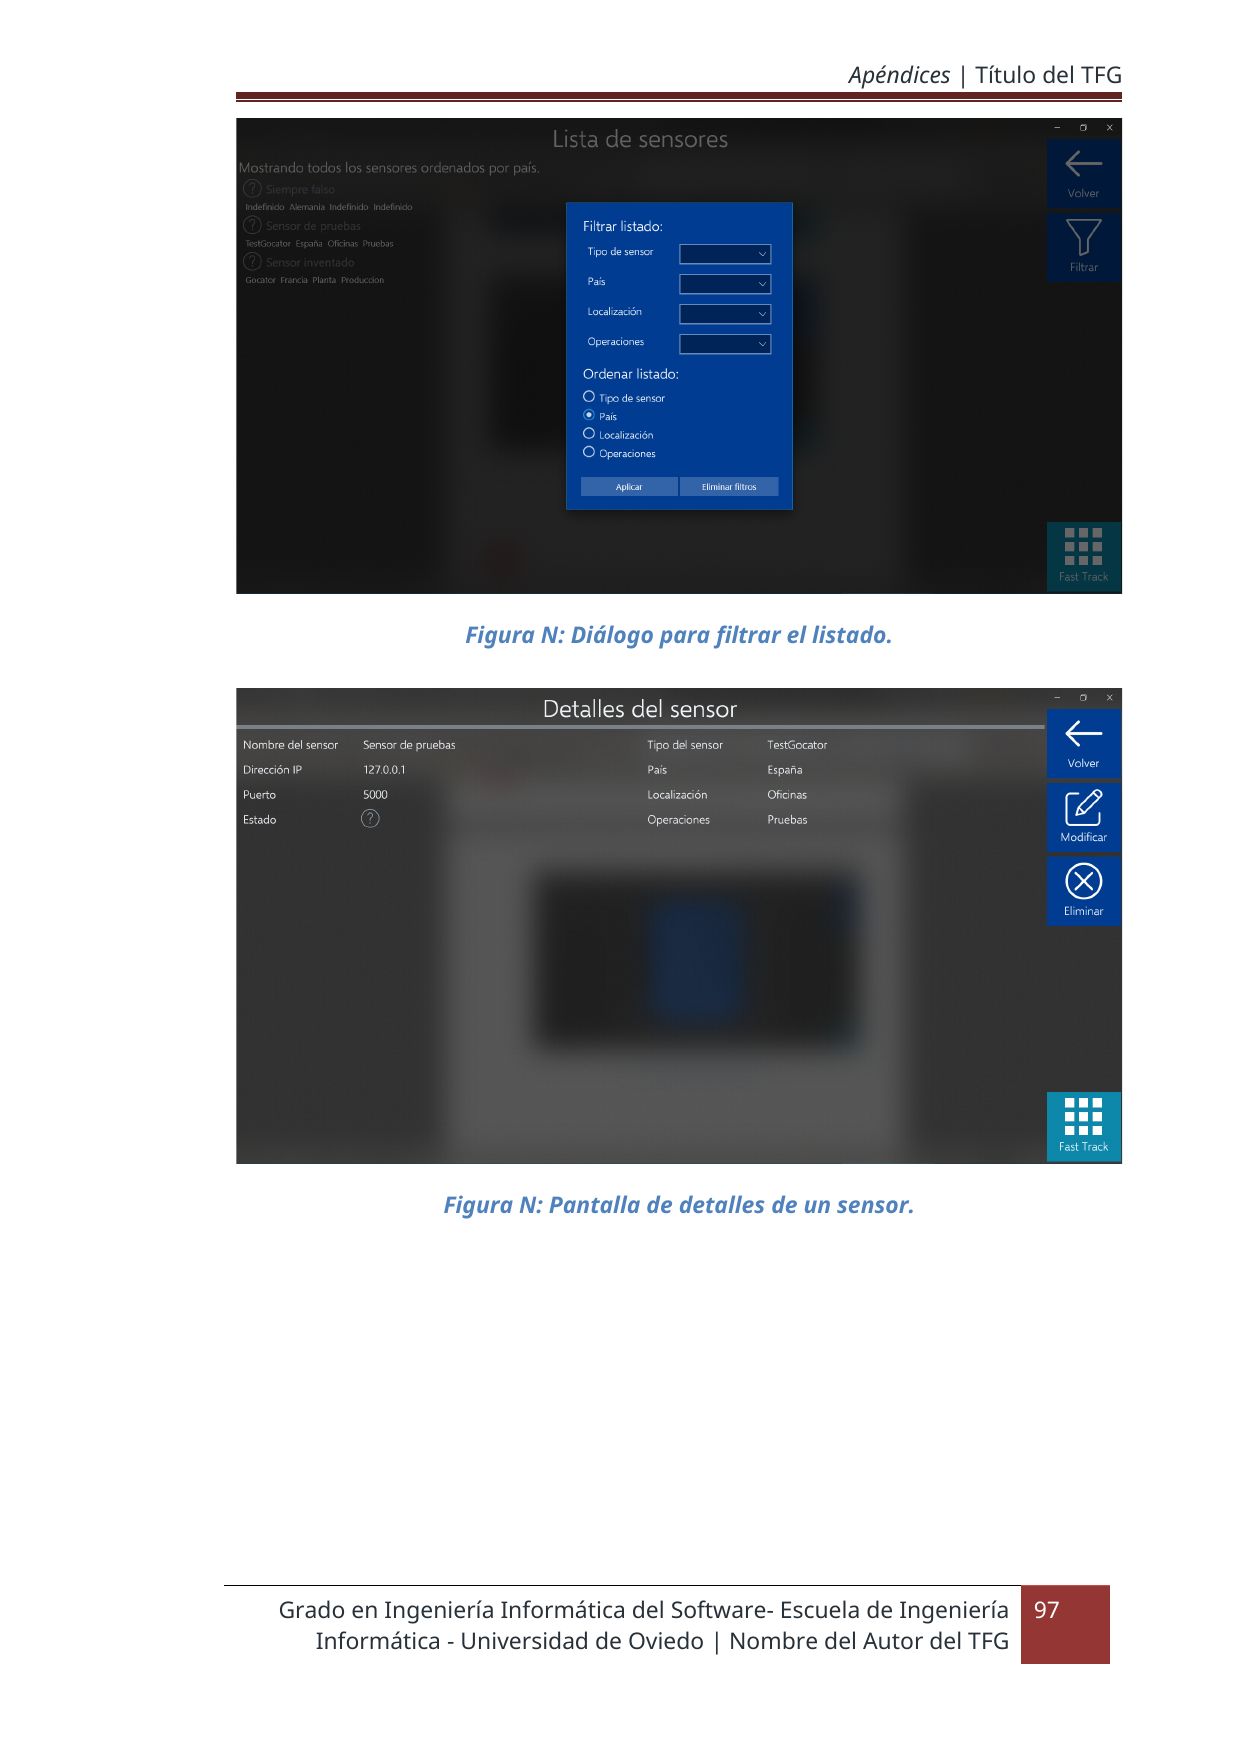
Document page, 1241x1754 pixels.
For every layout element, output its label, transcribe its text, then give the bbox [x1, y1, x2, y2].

picture [236, 118, 1123, 594]
text Figura N: Diálogo para filtrar el listado. [236, 619, 1122, 651]
picture [236, 688, 1123, 1164]
text Figura N: Pantalla de detalles de un sensor. [236, 1189, 1122, 1221]
